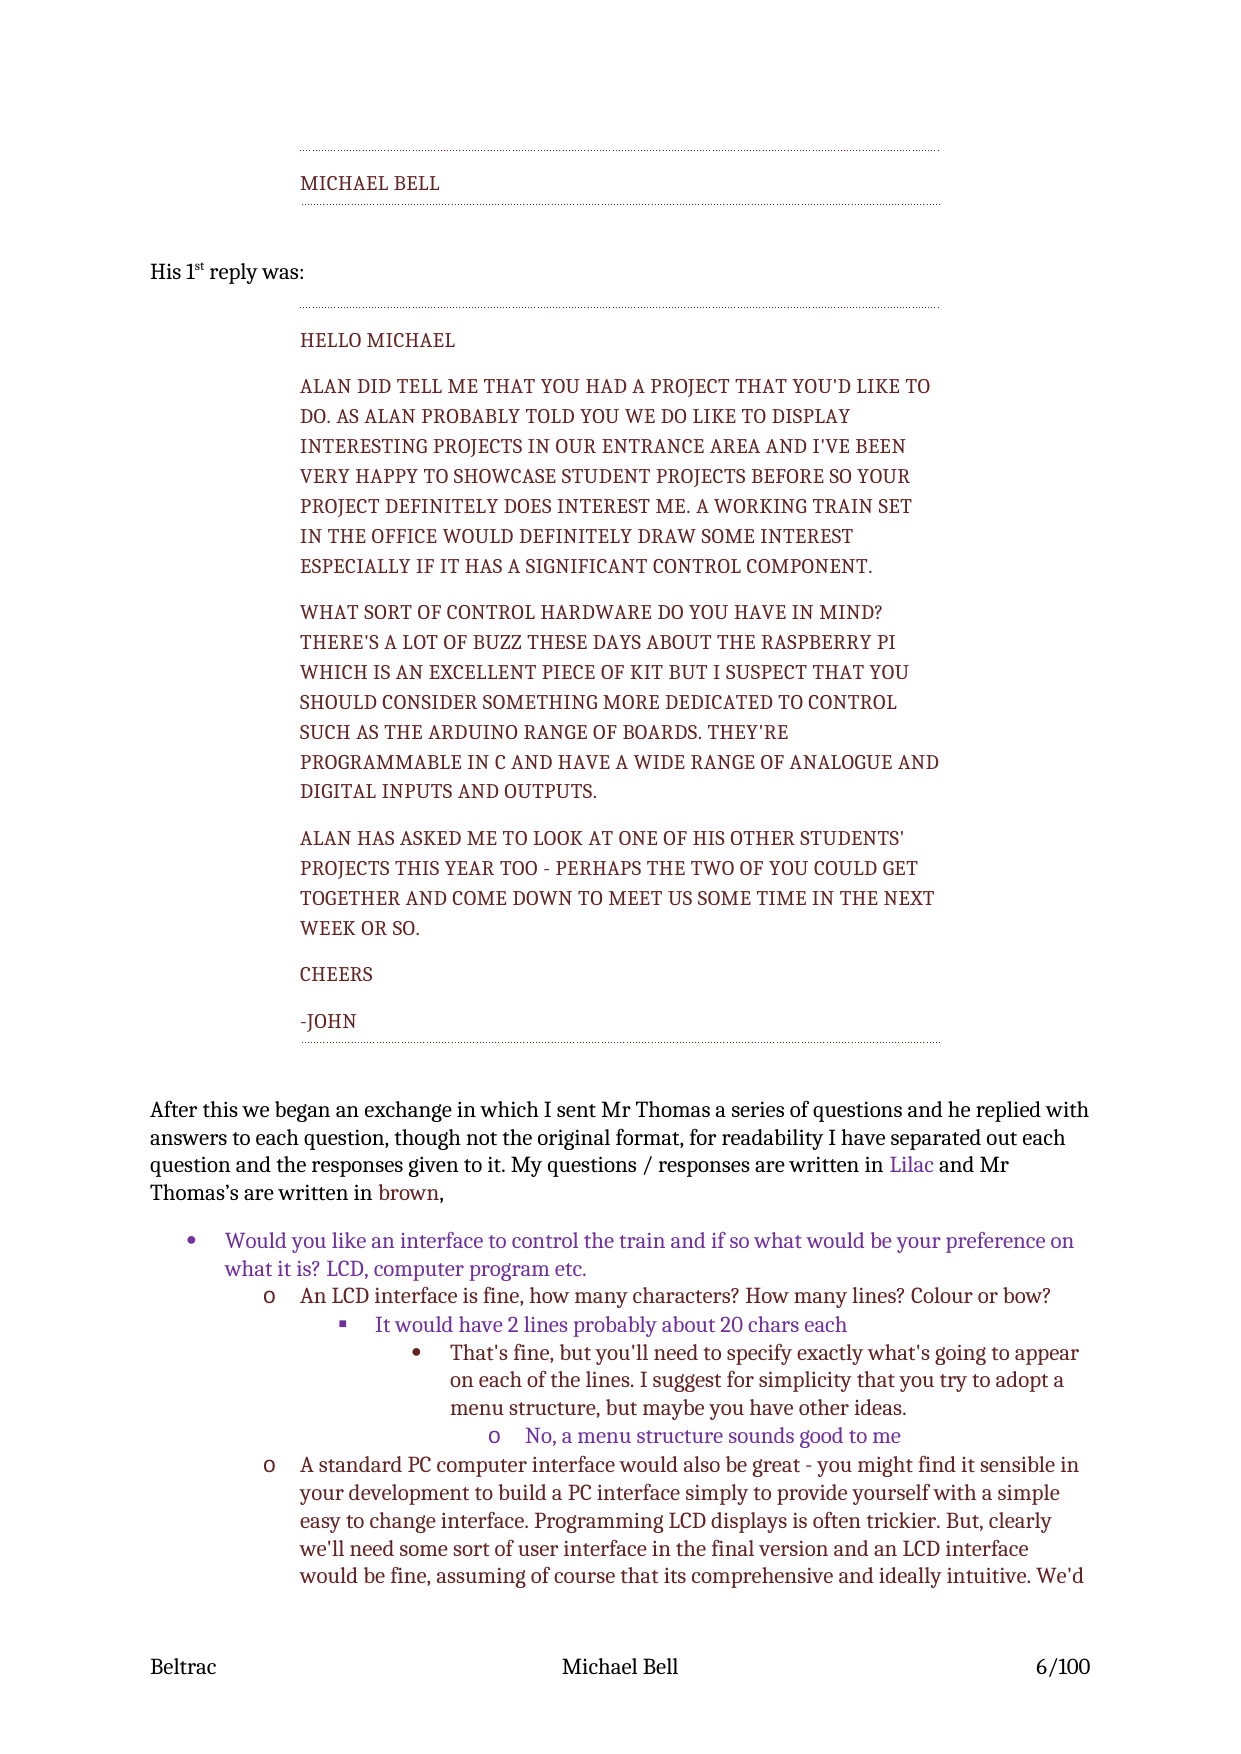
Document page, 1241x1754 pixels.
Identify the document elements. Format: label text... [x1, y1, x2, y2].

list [262, 1451, 1090, 1589]
text Alan did tell me that you had a project that you'd like to do. As Alan probably told you we do like to display interesting projects in our entrance area and I've been very happy to showcase student projects before so your project definitely does interest me. A working train set in the office would definitely draw some interest especially if it has a significant control component. [300, 353, 940, 578]
list An LCD interface is fine, how many characters? How many lines? Colour or bow? [262, 1283, 1090, 1311]
text His 1st reply was: [150, 258, 1090, 285]
text -John [300, 988, 940, 1042]
text Alan has asked me to look at one of his other students' projects this year too - perhaps the two of you could get together and come down to meet us some time in the next week or so. [300, 805, 940, 940]
text Michael Bell [300, 150, 940, 204]
text What sort of control hardware do you have in mind? There's a lot of buzz these days about the Raspberry Pi which is an excellent piece of kit but I suspect that you should consider something more dedicated to control such as the Arduino range of boards. They're programmable in C and have a wide range of analogue and digital inputs and outputs. [300, 579, 940, 804]
text After this we began an exchange in which I sent Mr Thomas a series of questions and he replied with answers to each question, though not the original format, for readability I have separated out each question and the responses given to it. My questions / responses are written in Lilac and Mr Thomas’s are written in brown, [150, 1097, 1090, 1206]
list Would you like an interface to control the train and if so what would be your preference on what it is? LCD, computer program etc. [187, 1228, 1090, 1282]
list It would have 2 lines probably about 20 chars each [337, 1312, 1090, 1338]
list That's fine, but you'll need to specify exactly what's going to appear on each of the lines. I suggest for simplicity that you try to adopt a menu structure, but maybe you have other ideas. [412, 1340, 1090, 1421]
text Hello Michael [300, 307, 940, 352]
text Cheers [300, 942, 940, 987]
list No, a menu structure sounds good to me [487, 1422, 1090, 1450]
